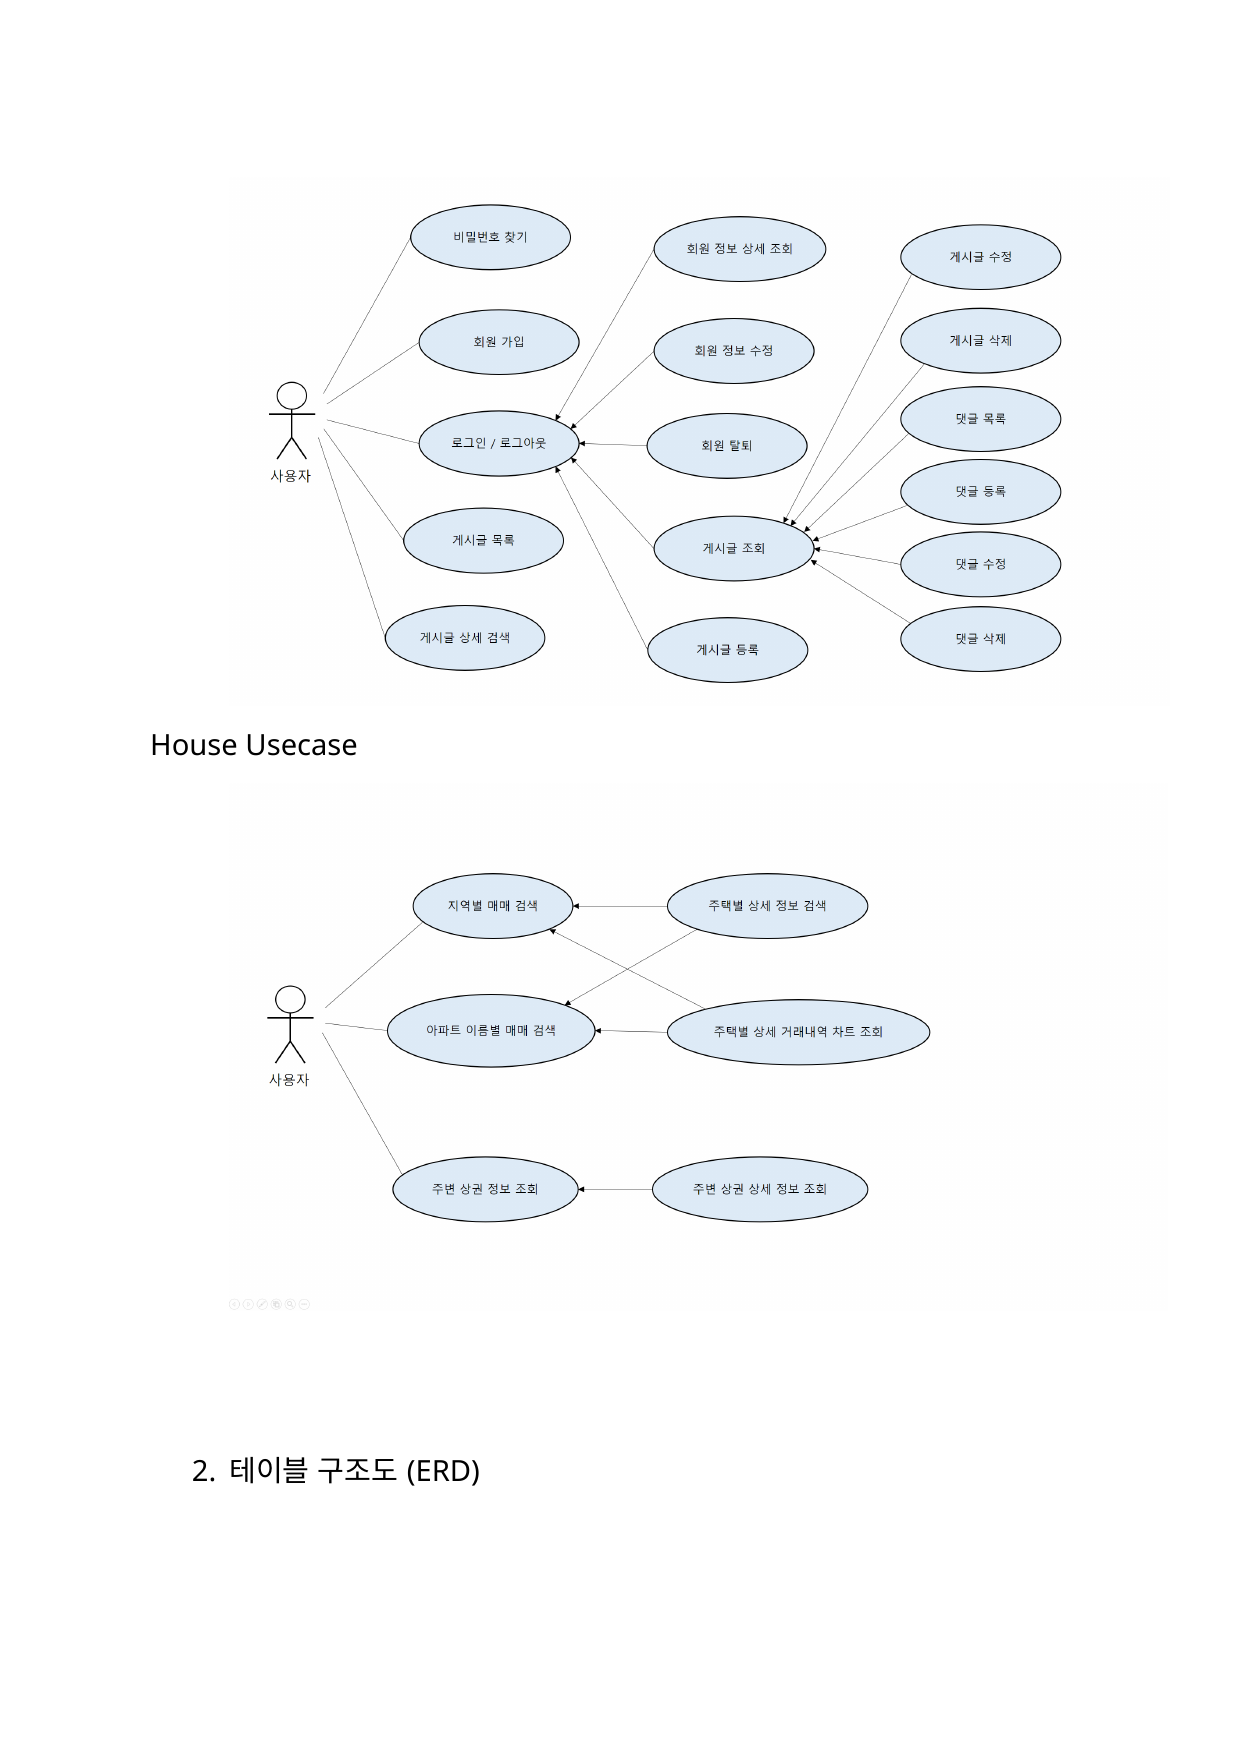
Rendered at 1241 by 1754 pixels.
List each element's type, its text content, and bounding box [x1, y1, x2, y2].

text House Usecase [150, 724, 1090, 764]
picture [229, 783, 1168, 1311]
picture [229, 177, 1170, 706]
list 테이블 구조도 (ERD) [192, 1448, 1090, 1490]
